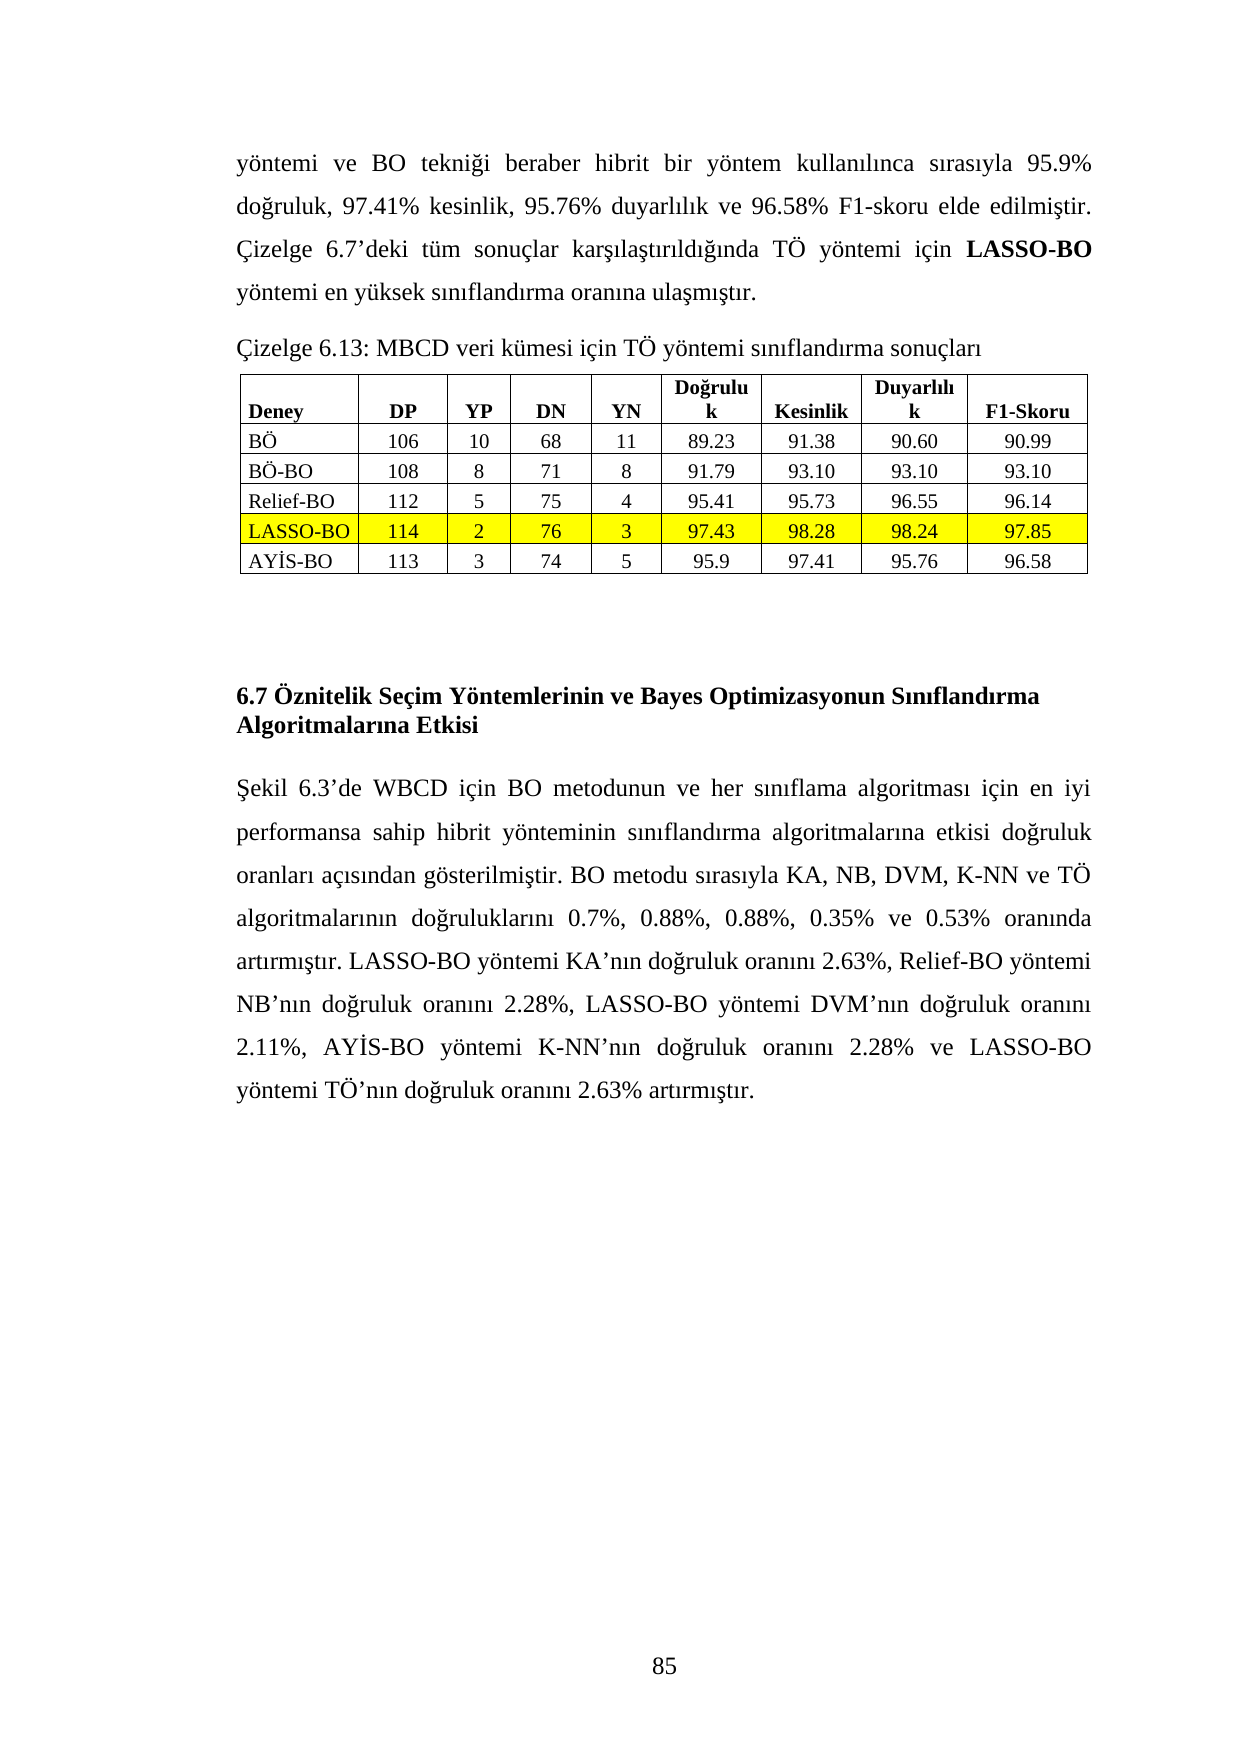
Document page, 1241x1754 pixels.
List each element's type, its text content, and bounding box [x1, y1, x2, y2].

table_cell BÖ [241, 424, 358, 453]
table_cell 76 [511, 514, 591, 543]
table_header DN [511, 375, 591, 423]
table_cell 8 [592, 454, 661, 483]
table_cell 95.41 [662, 484, 761, 513]
table_cell AYİS-BO [241, 544, 358, 573]
table_cell 90.99 [968, 424, 1087, 453]
table_cell 3 [448, 544, 510, 573]
table_cell 98.24 [862, 514, 967, 543]
table_cell 91.79 [662, 454, 761, 483]
table_cell LASSO-BO [241, 514, 358, 543]
table_cell 4 [592, 484, 661, 513]
table_cell 11 [592, 424, 661, 453]
text Çizelge 6.13: MBCD veri kümesi için TÖ yöntemi sınıflandırma sonuçları [236, 333, 1092, 361]
table_cell 112 [359, 484, 447, 513]
table_cell 95.9 [662, 544, 761, 573]
table_cell 97.41 [762, 544, 861, 573]
table_cell 108 [359, 454, 447, 483]
table_cell 2 [448, 514, 510, 543]
subtitle 6.7 Öznitelik Seçim Yöntemlerinin ve Bayes Optimizasyonun Sınıflandırma Algoritmalarına Etkisi [479, 681, 1092, 738]
table_header Doğruluk [662, 375, 761, 423]
table_header DP [359, 375, 447, 423]
table_cell 93.10 [862, 454, 967, 483]
table_header F1-Skoru [968, 375, 1087, 423]
table_cell 74 [511, 544, 591, 573]
table_cell BÖ-BO [241, 454, 358, 483]
table_cell 106 [359, 424, 447, 453]
table_cell 5 [448, 484, 510, 513]
table_cell 90.60 [862, 424, 967, 453]
table_cell 93.10 [762, 454, 861, 483]
table_header Duyarlılık [862, 375, 967, 423]
table_header Deney [241, 375, 358, 423]
table_cell 68 [511, 424, 591, 453]
table_cell 97.85 [968, 514, 1087, 543]
table_cell 98.28 [762, 514, 861, 543]
table_cell 113 [359, 544, 447, 573]
table_header YN [592, 375, 661, 423]
table_cell 93.10 [968, 454, 1087, 483]
table_cell 3 [592, 514, 661, 543]
table_cell 97.43 [662, 514, 761, 543]
table_cell Relief-BO [241, 484, 358, 513]
table_cell 10 [448, 424, 510, 453]
table_cell 8 [448, 454, 510, 483]
table_cell 95.73 [762, 484, 861, 513]
table_header YP [448, 375, 510, 423]
table_cell 89.23 [662, 424, 761, 453]
table_cell 95.76 [862, 544, 967, 573]
table_cell 96.55 [862, 484, 967, 513]
table_cell 71 [511, 454, 591, 483]
table_cell 96.14 [968, 484, 1087, 513]
table_cell 75 [511, 484, 591, 513]
table_cell 96.58 [968, 544, 1087, 573]
table_header Kesinlik [762, 375, 861, 423]
table_cell 91.38 [762, 424, 861, 453]
text Şekil 6.3’de WBCD için BO metodunun ve her sınıflama algoritması için en iyi performansa sahip hibrit yönteminin sınıflandırma algoritmalarına etkisi doğruluk oranları açısından gösterilmiştir. BO metodu sırasıyla KA, NB, DVM, K-NN ve TÖ algoritmalarının doğruluklarını 0.7%, 0.88%, 0.88%, 0.35% ve 0.53% oranında artırmıştır. LASSO-BO yöntemi KA’nın doğruluk oranını 2.63%, Relief-BO yöntemi NB’nın doğruluk oranını 2.28%, LASSO-BO yöntemi DVM’nın doğruluk oranını 2.11%, AYİS-BO yöntemi K-NN’nın doğruluk oranını 2.28% ve LASSO-BO yöntemi TÖ’nın doğruluk oranını 2.63% artırmıştır. [236, 773, 1092, 1104]
table_cell 5 [592, 544, 661, 573]
table_cell 114 [359, 514, 447, 543]
